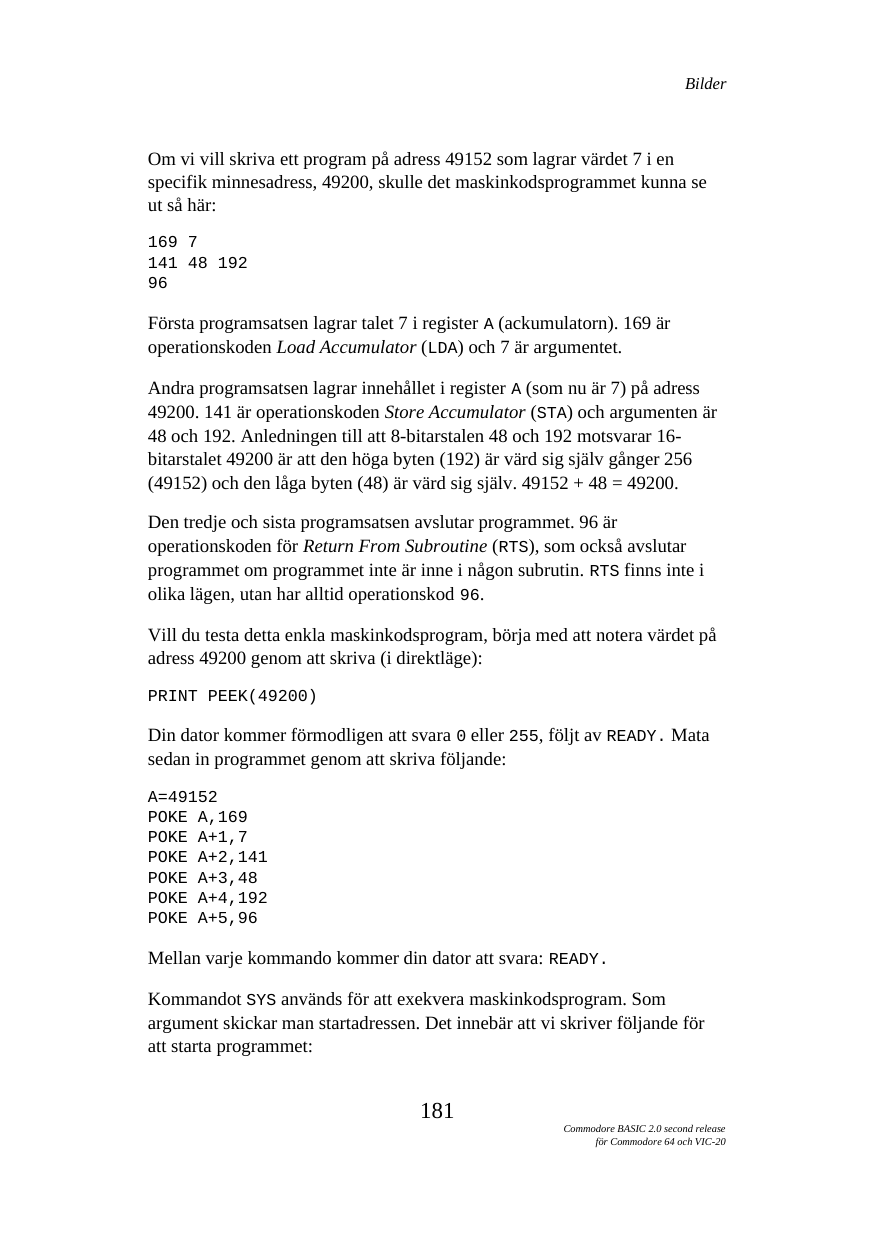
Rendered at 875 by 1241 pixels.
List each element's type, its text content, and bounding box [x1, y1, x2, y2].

text Kommandot SYS används för att exekvera maskinkodsprogram. Som argument skickar man startadressen. Det innebär att vi skriver följande för att starta programmet: [148, 988, 726, 1057]
text Om vi vill skriva ett program på adress 49152 som lagrar värdet 7 i en specifik minnesadress, 49200, skulle det maskinkodsprogrammet kunna se ut så här: [148, 148, 726, 216]
text A=49152 POKE A,169 POKE A+1,7 POKE A+2,141 POKE A+3,48 POKE A+4,192 POKE A+5,96 [148, 788, 726, 929]
text PRINT PEEK(49200) [148, 687, 726, 706]
text Din dator kommer förmodligen att svara 0 eller 255, följt av READY. Mata sedan in programmet genom att skriva följande: [148, 724, 726, 770]
text Andra programsatsen lagrar innehållet i register A (som nu är 7) på adress 49200. 141 är operationskoden Store Accumulator (STA) och argumenten är 48 och 192. Anledningen till att 8-bitarstalen 48 och 192 motsvarar 16-bitarstalet 49200 är att den höga byten (192) är värd sig själv gånger 256 (49152) och den låga byten (48) är värd sig själv. 49152 + 48 = 49200. [148, 377, 726, 493]
text Mellan varje kommando kommer din dator att svara: READY. [148, 947, 726, 969]
text Den tredje och sista programsatsen avslutar programmet. 96 är operationskoden för Return From Subroutine (RTS), som också avslutar programmet om programmet inte är inne i någon subrutin. RTS finns inte i olika lägen, utan har alltid operationskod 96. [148, 511, 726, 606]
text Vill du testa detta enkla maskinkodsprogram, börja med att notera värdet på adress 49200 genom att skriva (i direktläge): [148, 624, 726, 669]
text 169 7 141 48 192 96 [148, 234, 726, 293]
text Första programsatsen lagrar talet 7 i register A (ackumulatorn). 169 är operationskoden Load Accumulator (LDA) och 7 är argumentet. [148, 312, 726, 358]
